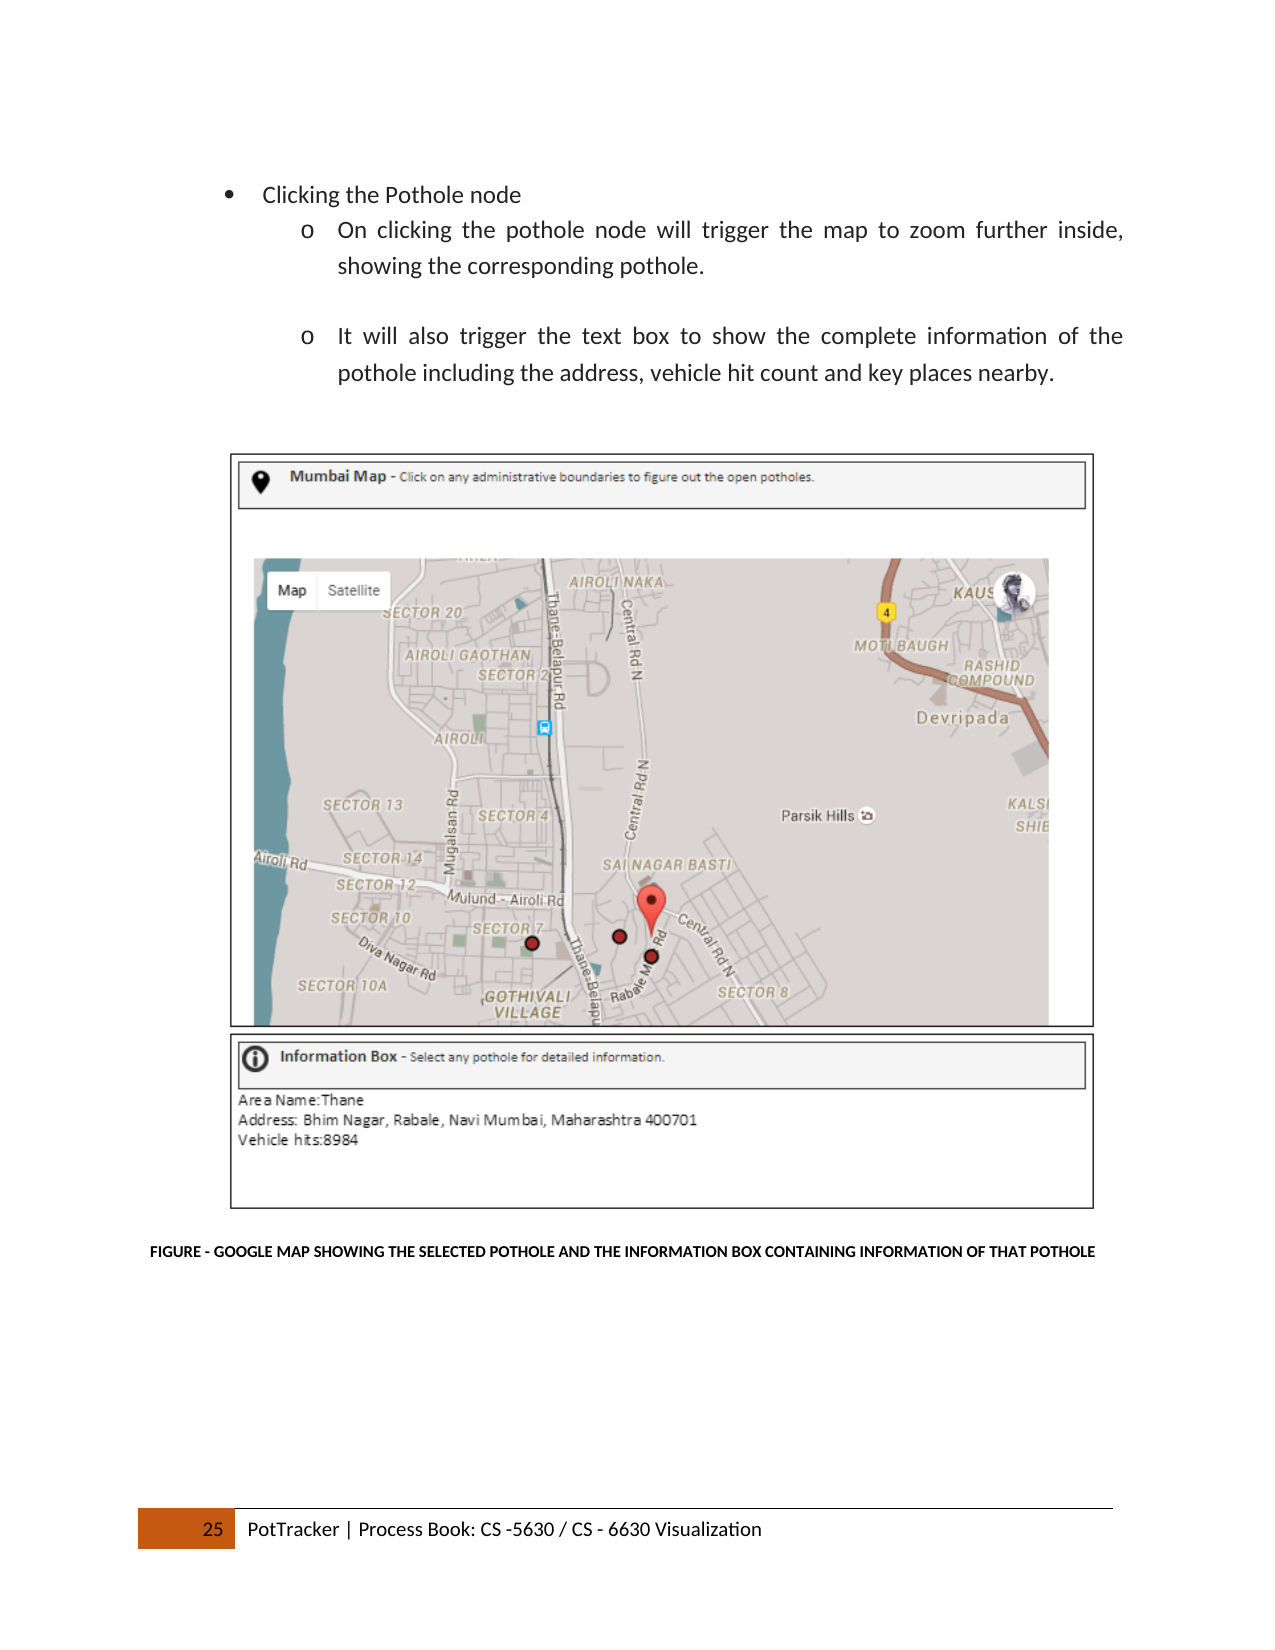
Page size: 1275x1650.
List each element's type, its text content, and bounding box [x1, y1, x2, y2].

picture [225, 447, 1102, 1217]
list It will also trigger the text box to show the complete information of the pothole including the address, vehicle hit count and key places nearby. [300, 320, 1125, 387]
text Figure - Google map showing the selected pothole and the information box containing information of that pothole [150, 1241, 1125, 1261]
list On clicking the pothole node will trigger the map to zoom further inside, showing the corresponding pothole. [300, 214, 1125, 281]
list Clicking the Pothole node [225, 179, 1125, 210]
